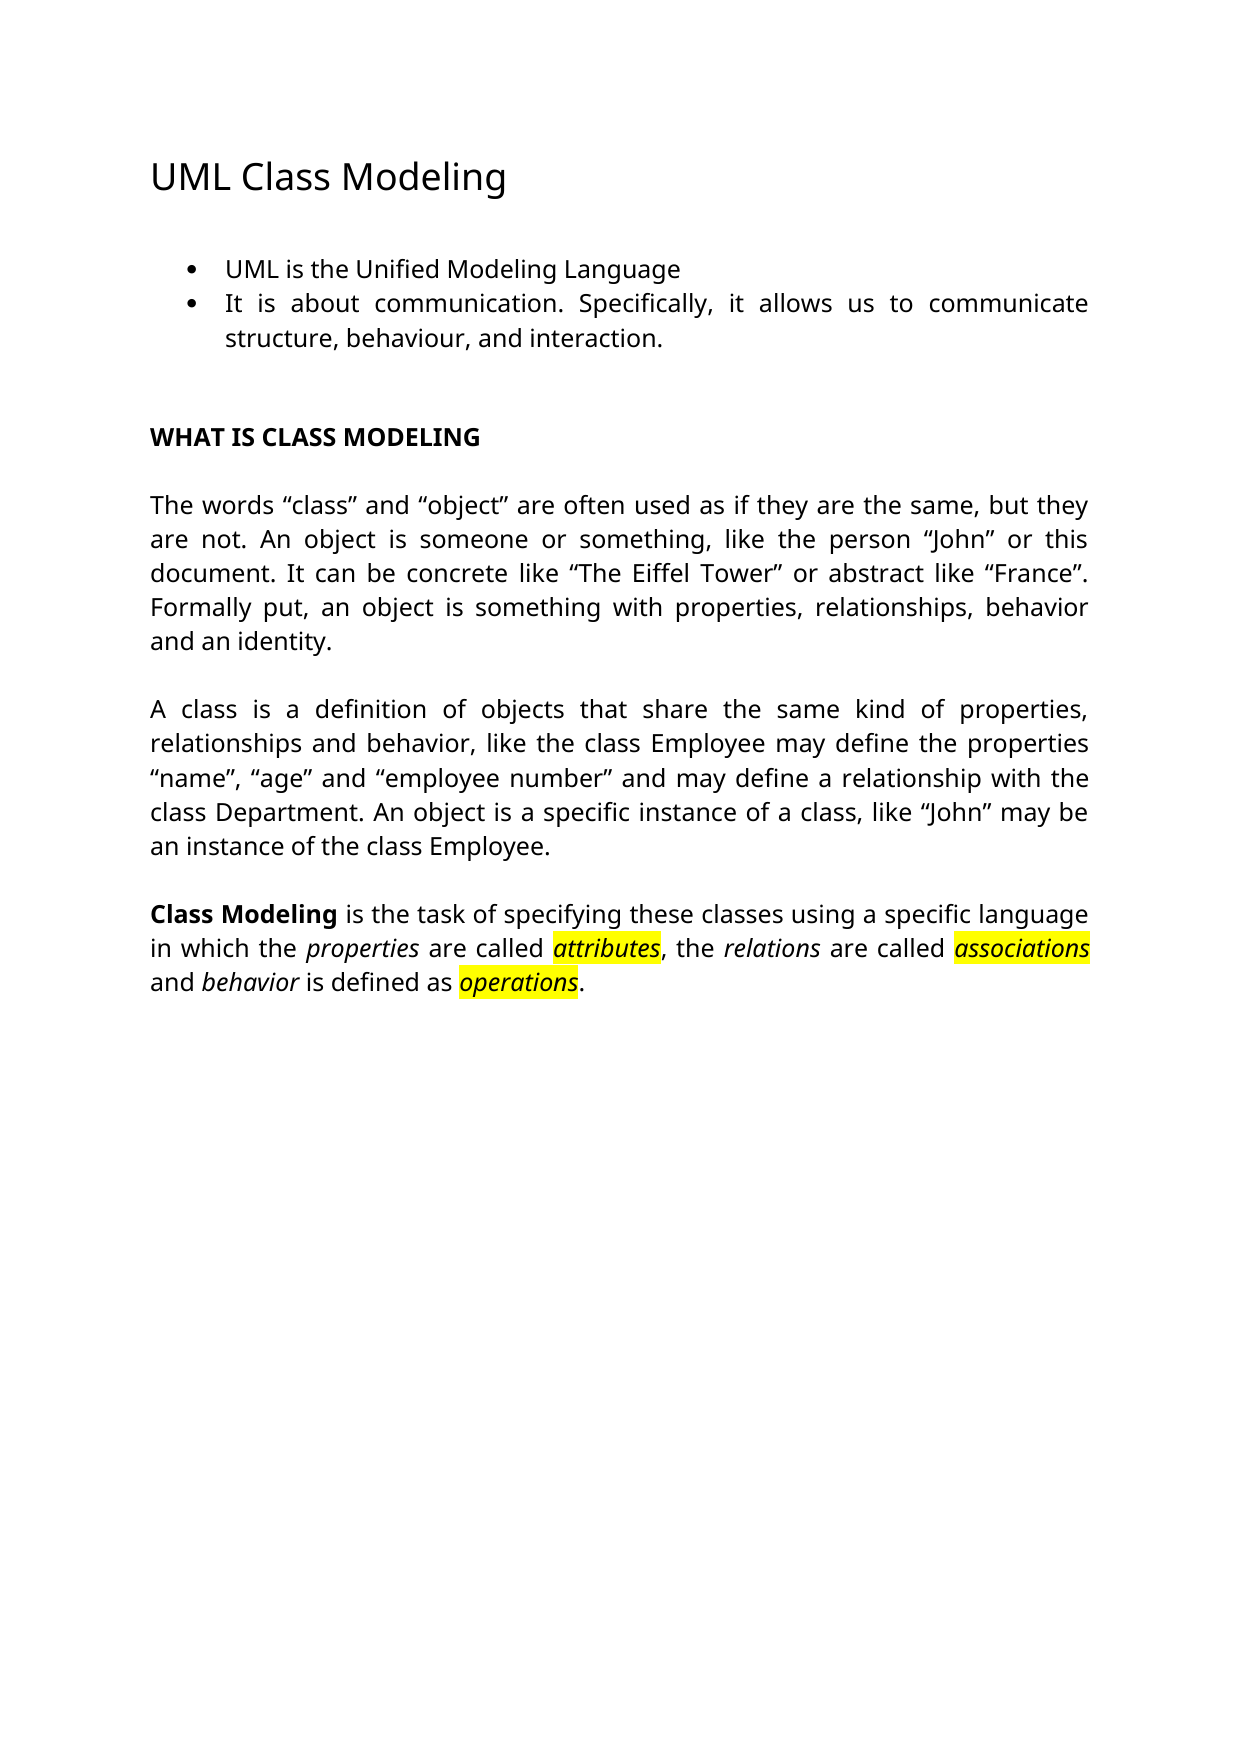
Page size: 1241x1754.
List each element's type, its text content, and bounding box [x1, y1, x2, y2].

text Class Modeling is the task of specifying these classes using a specific language in which the properties are called attributes, the relations are called associations and behavior is defined as operations. [150, 896, 1090, 999]
text WHAT IS CLASS MODELING [150, 419, 1090, 454]
text A class is a definition of objects that share the same kind of properties, relationships and behavior, like the class Employee may define the properties “name”, “age” and “employee number” and may define a relationship with the class Department. An object is a specific instance of a class, like “John” may be an instance of the class Employee. [150, 692, 1090, 862]
text UML Class Modeling [150, 150, 1090, 201]
list It is about communication. Specifically, it allows us to communicate structure, behaviour, and interaction. [187, 286, 1090, 354]
text The words “class” and “object” are often used as if they are the same, but they are not. An object is someone or something, like the person “John” or this document. It can be concrete like “The Eiffel Tower” or abstract like “France”. Formally put, an object is something with properties, relationships, behavior and an identity. [150, 488, 1090, 658]
list UML is the Unified Modeling Language [187, 252, 1090, 286]
